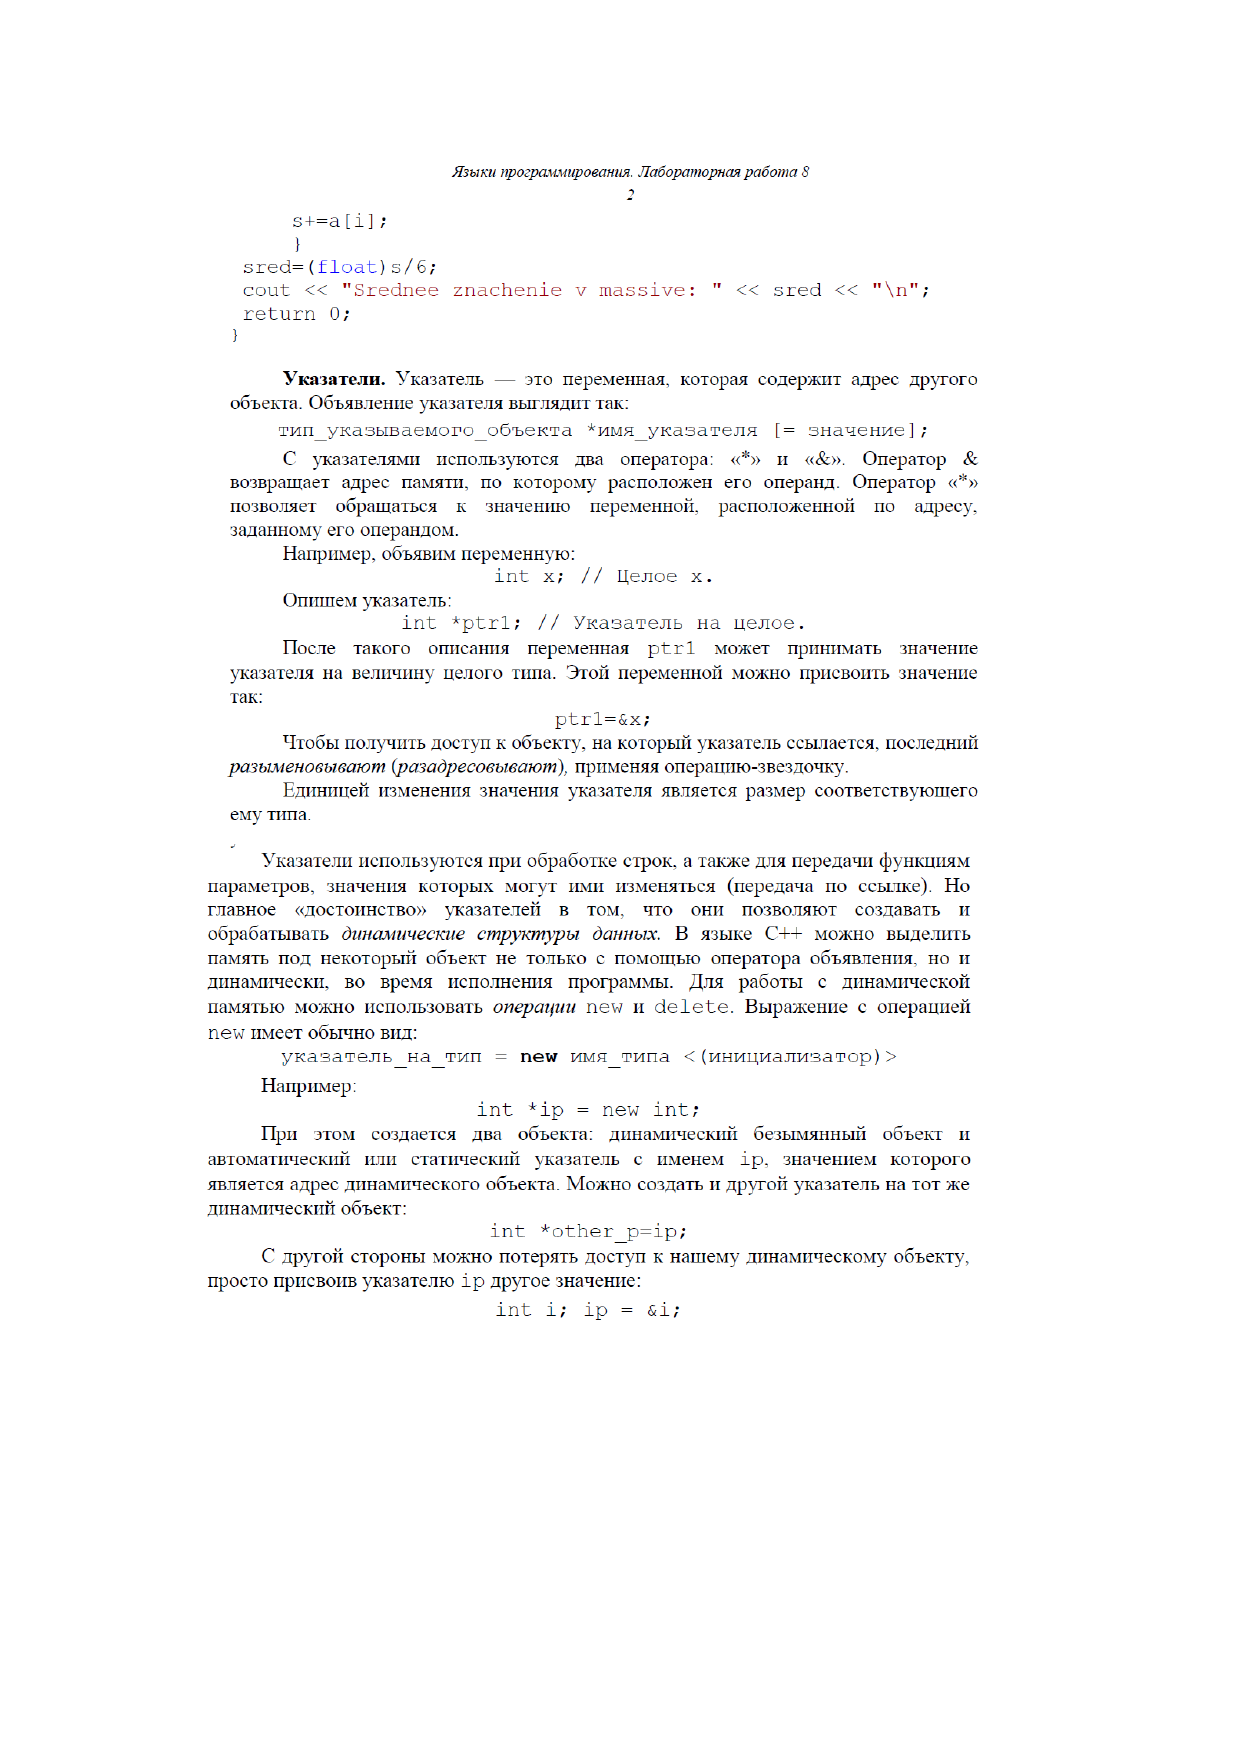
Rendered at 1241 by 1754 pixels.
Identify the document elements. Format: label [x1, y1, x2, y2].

picture [177, 844, 992, 1339]
picture [177, 148, 1003, 826]
